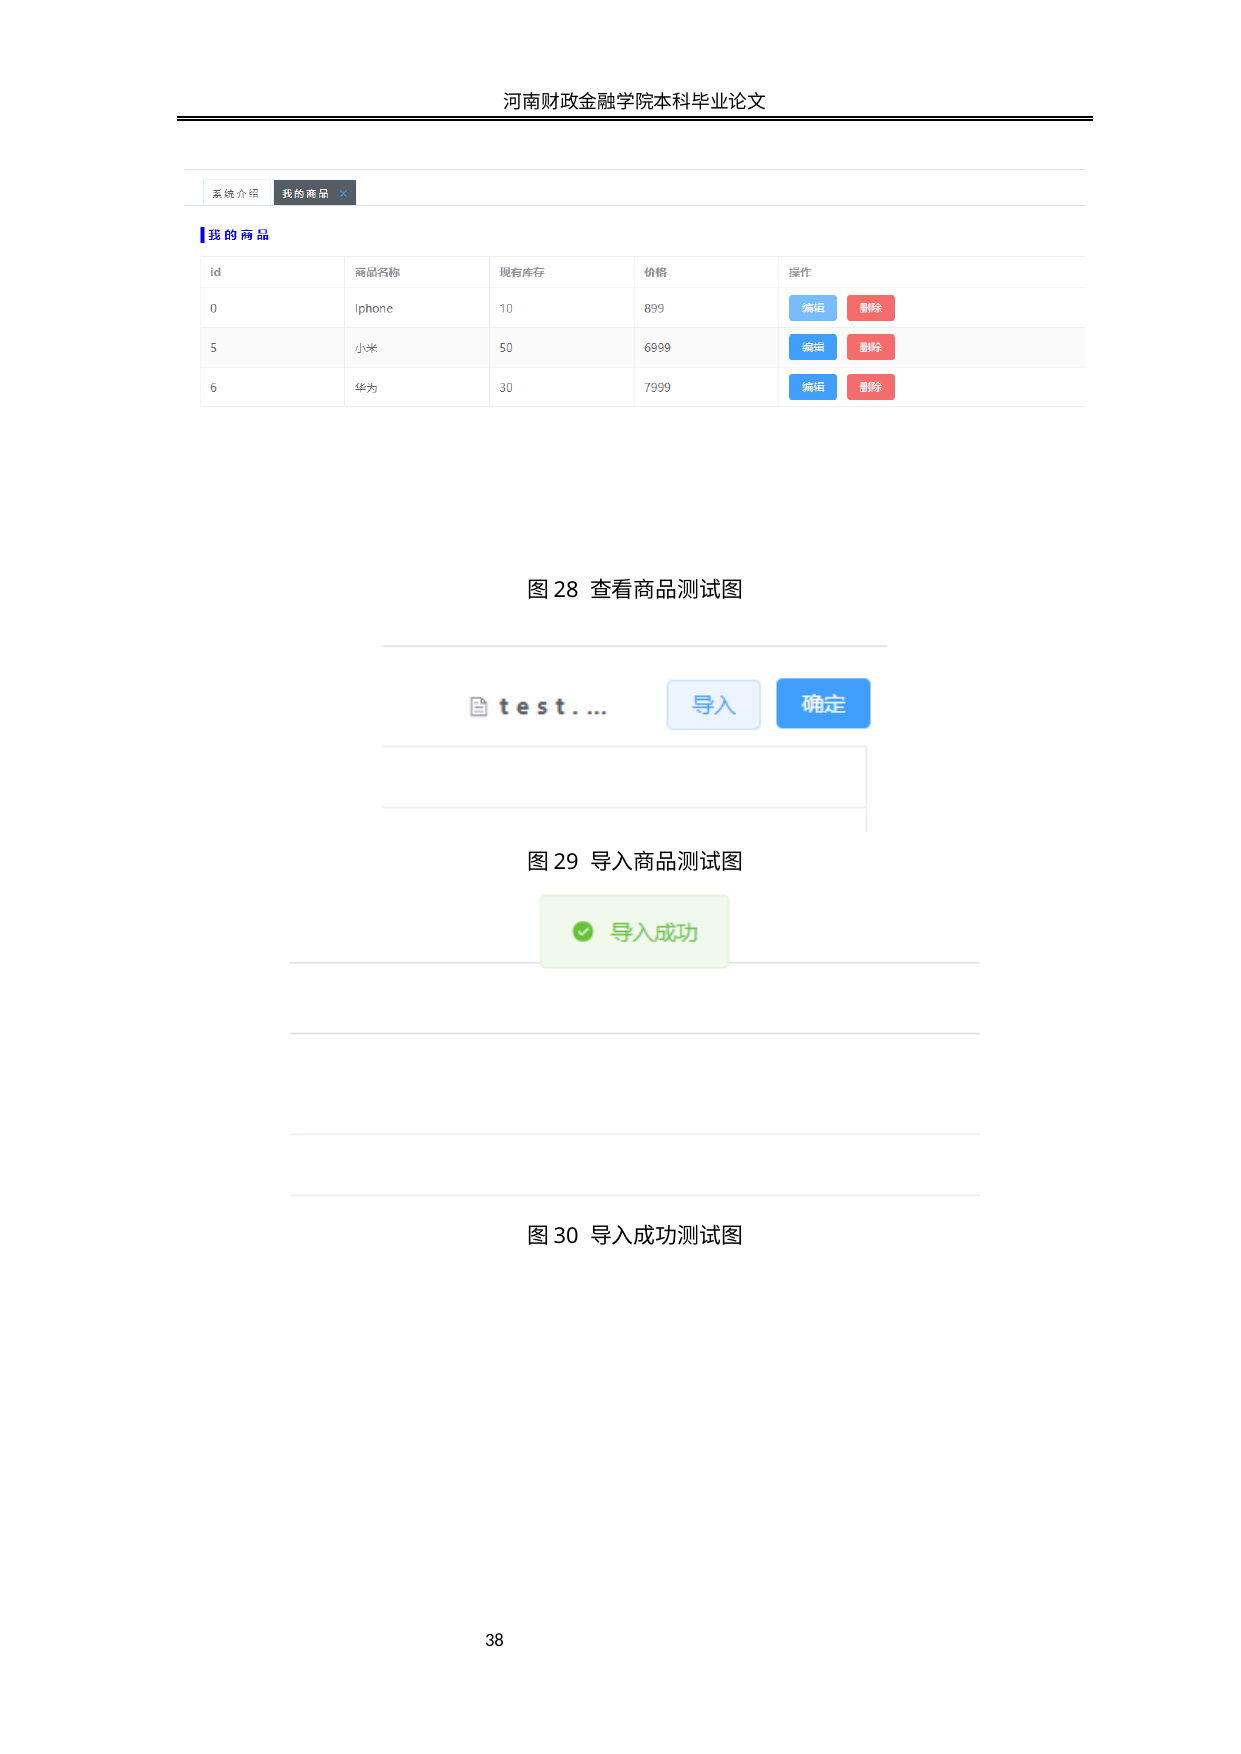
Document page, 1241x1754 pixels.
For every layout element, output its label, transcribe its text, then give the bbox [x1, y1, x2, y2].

picture [382, 605, 888, 832]
picture [184, 163, 1086, 542]
picture [289, 877, 981, 1198]
text 图30 导入成功测试图 [177, 1217, 1093, 1251]
text 图29 导入商品测试图 [177, 843, 1093, 877]
text 图28 查看商品测试图 [177, 571, 1093, 605]
